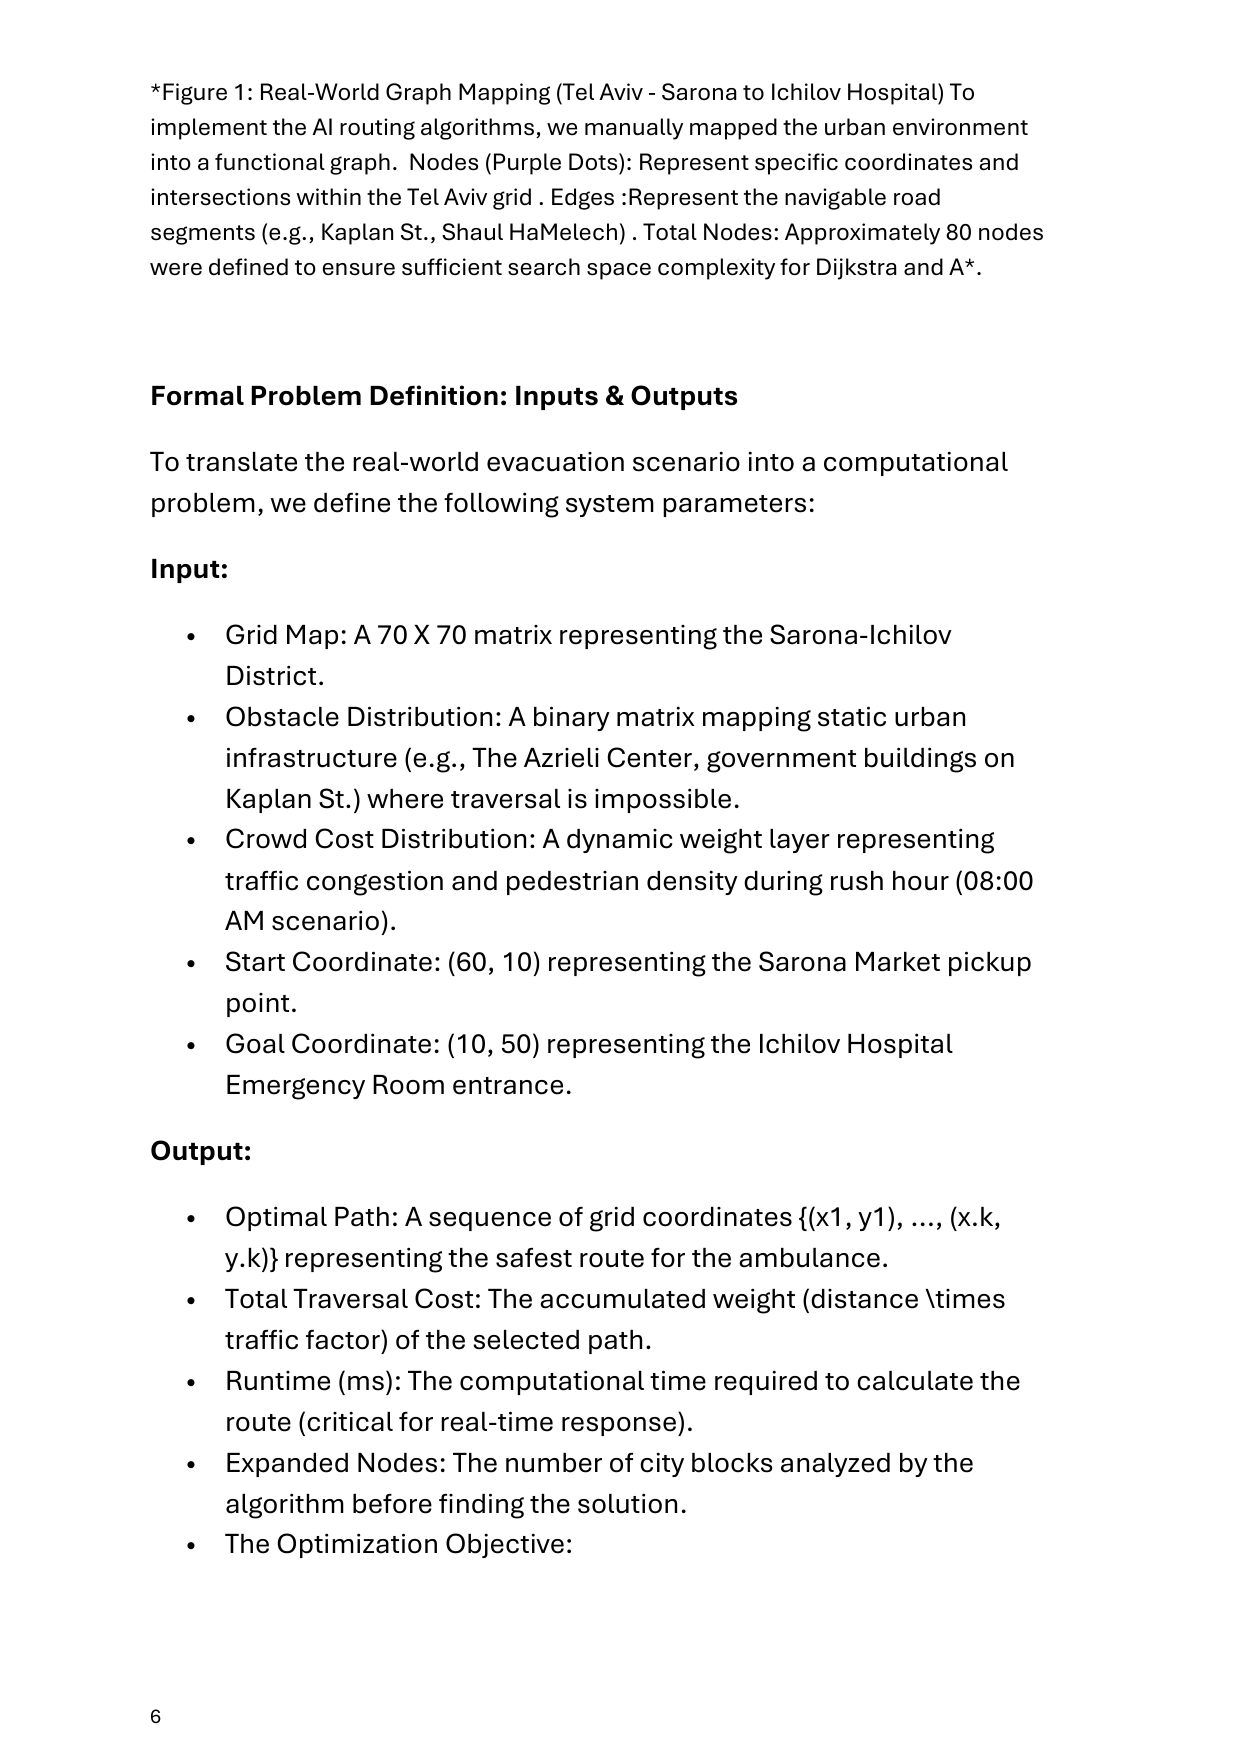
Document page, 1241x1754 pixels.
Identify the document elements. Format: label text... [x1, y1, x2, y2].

text Input: [150, 551, 1053, 587]
list Grid Map: A 70 X 70 matrix representing the Sarona-Ichilov District. [187, 617, 1053, 693]
list The Optimization Objective: [187, 1527, 1053, 1562]
list Goal Coordinate: (10, 50) representing the Ichilov Hospital Emergency Room entrance. [187, 1026, 1053, 1103]
list Runtime (ms): The computational time required to calculate the route (critical for real-time response). [187, 1363, 1053, 1439]
text To translate the real-world evacuation scenario into a computational problem, we define the following system parameters: [150, 444, 1053, 521]
list Crowd Cost Distribution: A dynamic weight layer representing traffic congestion and pedestrian density during rush hour (08:00 AM scenario). [187, 822, 1053, 939]
list Optimal Path: A sequence of grid coordinates {(x1, y1), ..., (x.k, y.k)} representing the safest route for the ambulance. [187, 1199, 1053, 1276]
text *Figure 1: Real-World Graph Mapping (Tel Aviv - Sarona to Ichilov Hospital) To implement the AI routing algorithms, we manually mapped the urban environment into a functional graph. Nodes (Purple Dots): Represent specific coordinates and intersections within the Tel Aviv grid . Edges :Represent the navigable road segments (e.g., Kaplan St., Shaul HaMelech) . Total Nodes: Approximately 80 nodes were defined to ensure sufficient search space complexity for Dijkstra and A*. [150, 77, 1053, 283]
text Formal Problem Definition: Inputs & Outputs [150, 378, 1053, 414]
list Total Traversal Cost: The accumulated weight (distance \times traffic factor) of the selected path. [187, 1281, 1053, 1357]
text Output: [150, 1133, 1053, 1169]
list Start Coordinate: (60, 10) representing the Sarona Market pickup point. [187, 944, 1053, 1021]
list Expanded Nodes: The number of city blocks analyzed by the algorithm before finding the solution. [187, 1445, 1053, 1521]
list Obstacle Distribution: A binary matrix mapping static urban infrastructure (e.g., The Azrieli Center, government buildings on Kaplan St.) where traversal is impossible. [187, 699, 1053, 816]
